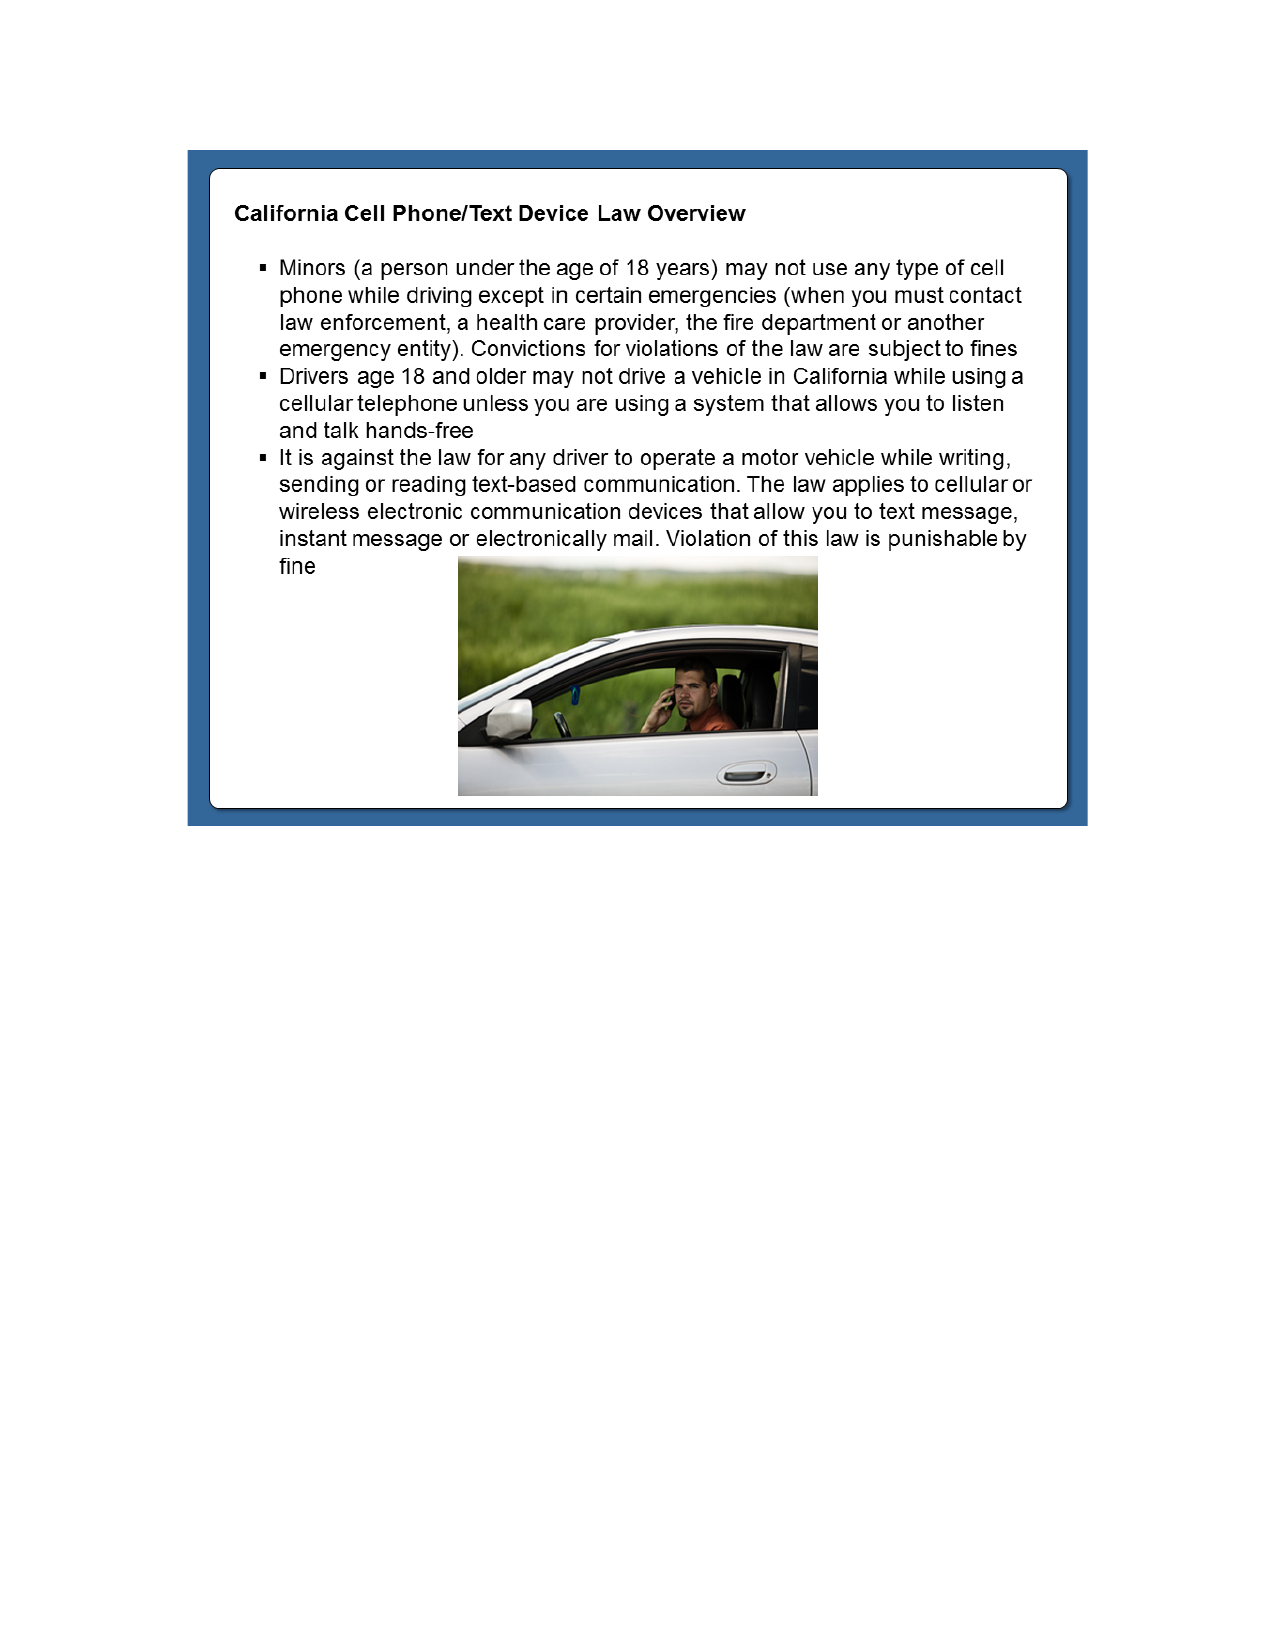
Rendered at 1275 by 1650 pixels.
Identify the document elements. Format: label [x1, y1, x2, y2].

picture [187, 150, 1088, 826]
